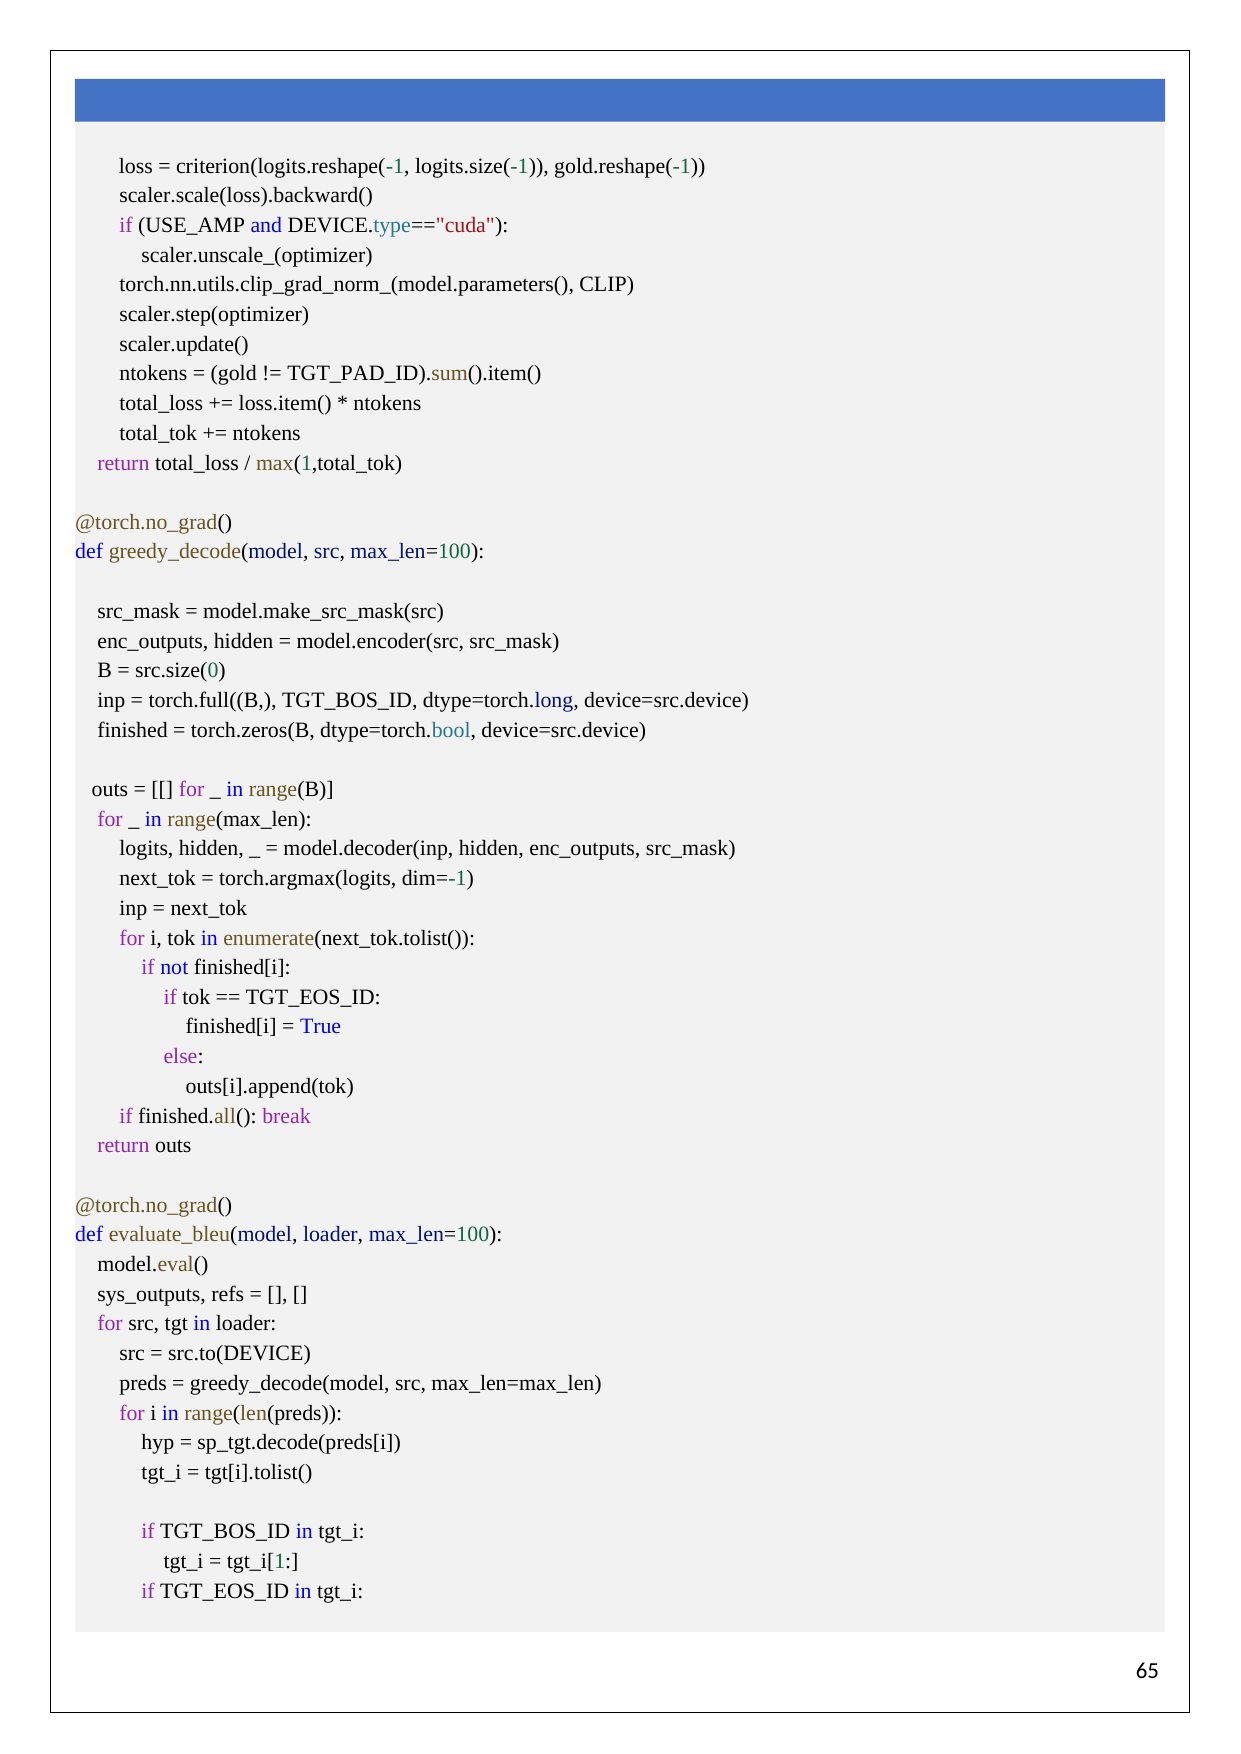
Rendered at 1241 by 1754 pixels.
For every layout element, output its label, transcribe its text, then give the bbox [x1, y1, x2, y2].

text return outs [75, 1128, 1165, 1157]
text total_loss += loss.item() * ntokens [75, 386, 1165, 415]
text scaler.unscale_(optimizer) [75, 237, 1165, 267]
text if TGT_BOS_ID in tgt_i: [75, 1514, 1165, 1543]
text logits, hidden, _ = model.decoder(inp, hidden, enc_outputs, src_mask) [75, 831, 1165, 861]
text def greedy_decode(model, src, max_len=100): [75, 534, 1165, 564]
text loss = criterion(logits.reshape(-1, logits.size(-1)), gold.reshape(-1)) [75, 148, 1165, 178]
text scaler.scale(loss).backward() [75, 178, 1165, 207]
text preds = greedy_decode(model, src, max_len=max_len) [75, 1365, 1165, 1395]
text if finished.all(): break [75, 1098, 1165, 1128]
text for src, tgt in loader: [75, 1306, 1165, 1336]
text ntokens = (gold != TGT_PAD_ID).sum().item() [75, 356, 1165, 386]
text for _ in range(max_len): [75, 801, 1165, 831]
text finished = torch.zeros(B, dtype=torch.bool, device=src.device) [75, 712, 1165, 742]
text hyp = sp_tgt.decode(preds[i]) [75, 1425, 1165, 1454]
text @torch.no_grad() [75, 504, 1165, 534]
text for i in range(len(preds)): [75, 1395, 1165, 1425]
text model.eval() [75, 1247, 1165, 1276]
text inp = next_tok [75, 890, 1165, 920]
text def evaluate_bleu(model, loader, max_len=100): [75, 1217, 1165, 1247]
text if not finished[i]: [75, 950, 1165, 979]
text scaler.step(optimizer) [75, 297, 1165, 326]
text if (USE_AMP and DEVICE.type=="cuda"): [75, 207, 1165, 237]
text next_tok = torch.argmax(logits, dim=-1) [75, 861, 1165, 890]
text B = src.size(0) [75, 653, 1165, 682]
text if TGT_EOS_ID in tgt_i: [75, 1573, 1165, 1603]
text finished[i] = True [75, 1009, 1165, 1039]
text tgt_i = tgt[i].tolist() [75, 1454, 1165, 1484]
text inp = torch.full((B,), TGT_BOS_ID, dtype=torch.long, device=src.device) [75, 682, 1165, 712]
text sys_outputs, refs = [], [] [75, 1276, 1165, 1306]
text enc_outputs, hidden = model.encoder(src, src_mask) [75, 623, 1165, 653]
text for i, tok in enumerate(next_tok.tolist()): [75, 920, 1165, 950]
text @torch.no_grad() [75, 1187, 1165, 1217]
text src_mask = model.make_src_mask(src) [75, 593, 1165, 623]
text tgt_i = tgt_i[1:] [75, 1543, 1165, 1573]
text return total_loss / max(1,total_tok) [75, 445, 1165, 475]
text outs[i].append(tok) [75, 1068, 1165, 1098]
text src = src.to(DEVICE) [75, 1336, 1165, 1365]
text torch.nn.utils.clip_grad_norm_(model.parameters(), CLIP) [75, 267, 1165, 297]
text total_tok += ntokens [75, 415, 1165, 445]
text else: [75, 1039, 1165, 1068]
text scaler.update() [75, 326, 1165, 356]
text if tok == TGT_EOS_ID: [75, 979, 1165, 1009]
text outs = [[] for _ in range(B)] [75, 772, 1165, 801]
